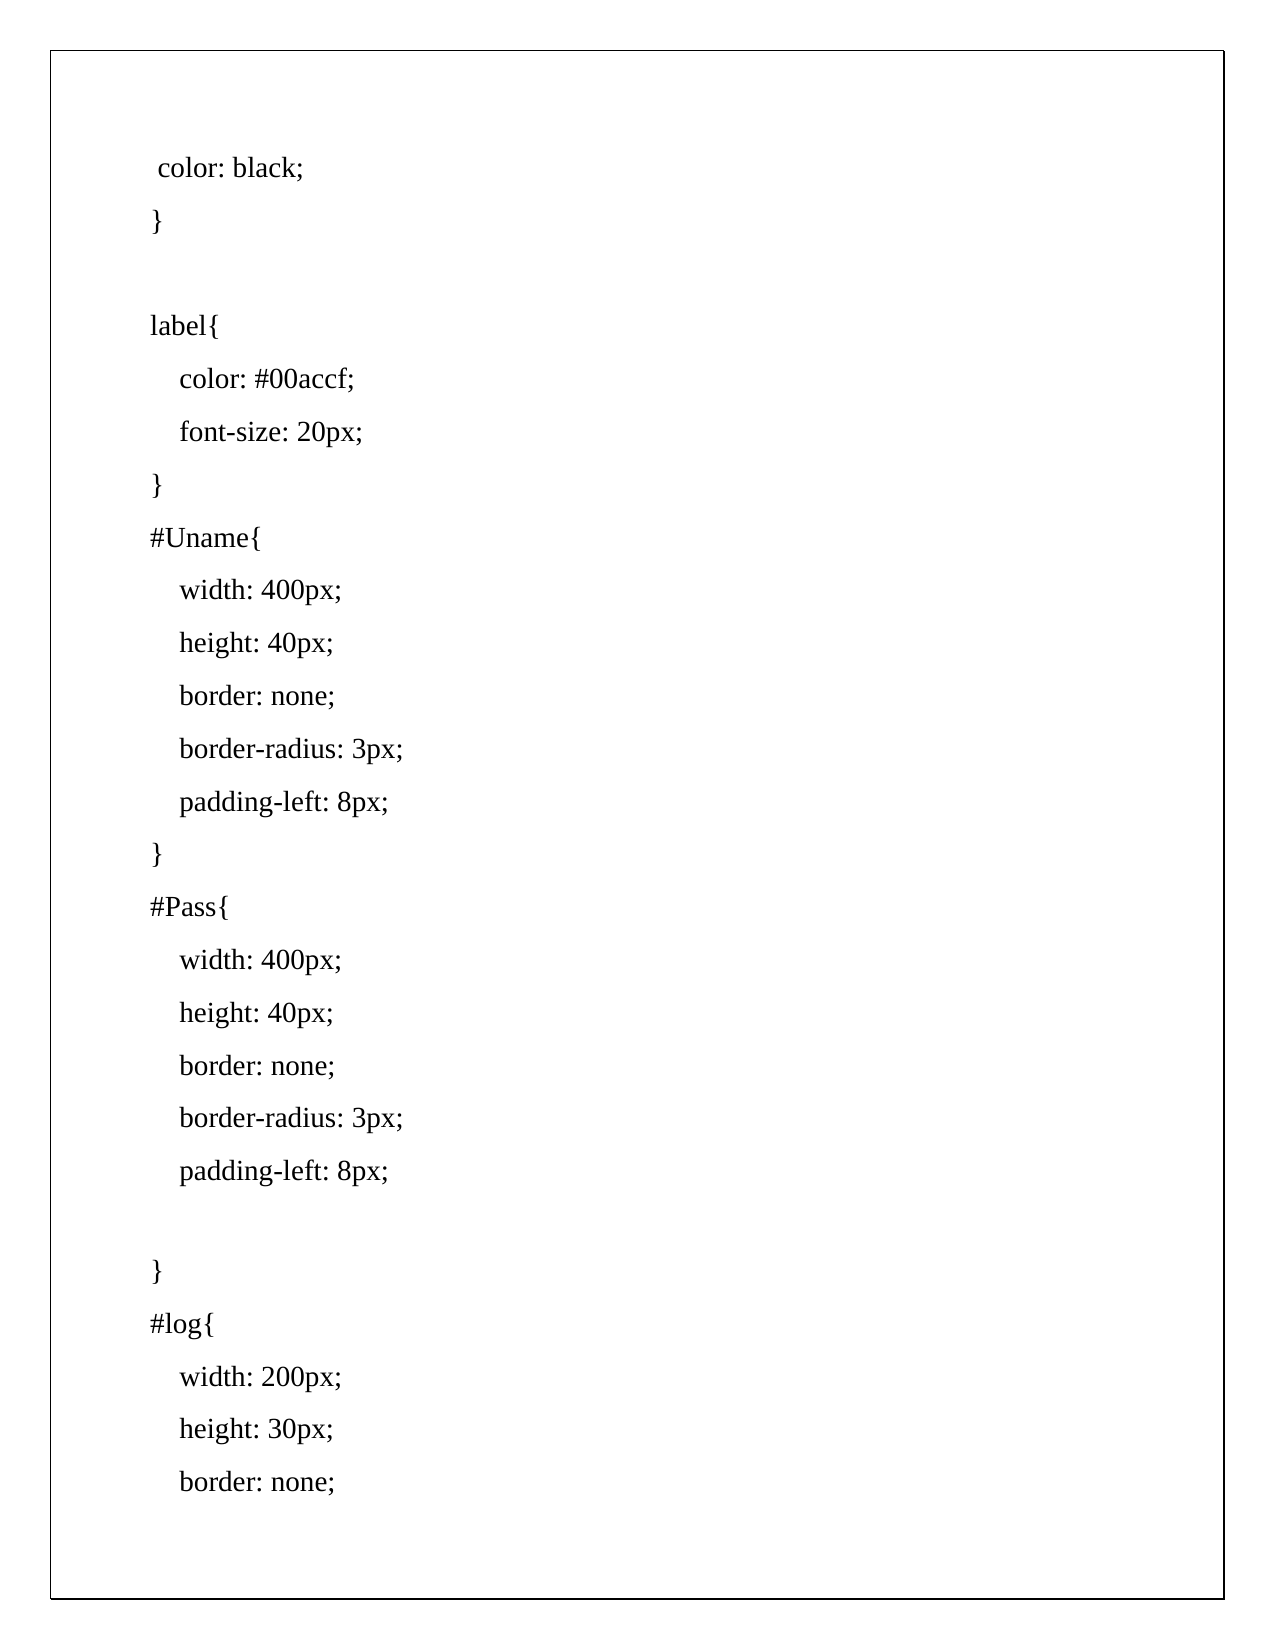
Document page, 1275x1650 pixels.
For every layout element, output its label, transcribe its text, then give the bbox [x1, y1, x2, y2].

text height: 30px; [150, 1412, 1124, 1445]
text color: black; [150, 150, 1124, 183]
text border: none; [150, 1464, 1124, 1498]
text height: 40px; [150, 995, 1124, 1028]
text font-size: 20px; [150, 414, 1124, 448]
text } [150, 837, 1124, 870]
text } [150, 1253, 1124, 1287]
text padding-left: 8px; [150, 1153, 1124, 1187]
text #log{ [150, 1306, 1124, 1339]
text label{ [150, 308, 1124, 342]
text border-radius: 3px; [150, 1101, 1124, 1134]
text height: 40px; [150, 625, 1124, 659]
text width: 200px; [150, 1359, 1124, 1392]
text width: 400px; [150, 942, 1124, 976]
text } [150, 203, 1124, 236]
text border-radius: 3px; [150, 731, 1124, 764]
text padding-left: 8px; [150, 784, 1124, 817]
text #Uname{ [150, 520, 1124, 553]
text width: 400px; [150, 572, 1124, 606]
text border: none; [150, 1048, 1124, 1081]
text } [150, 467, 1124, 500]
text #Pass{ [150, 889, 1124, 923]
text border: none; [150, 678, 1124, 712]
text color: #00accf; [150, 361, 1124, 395]
